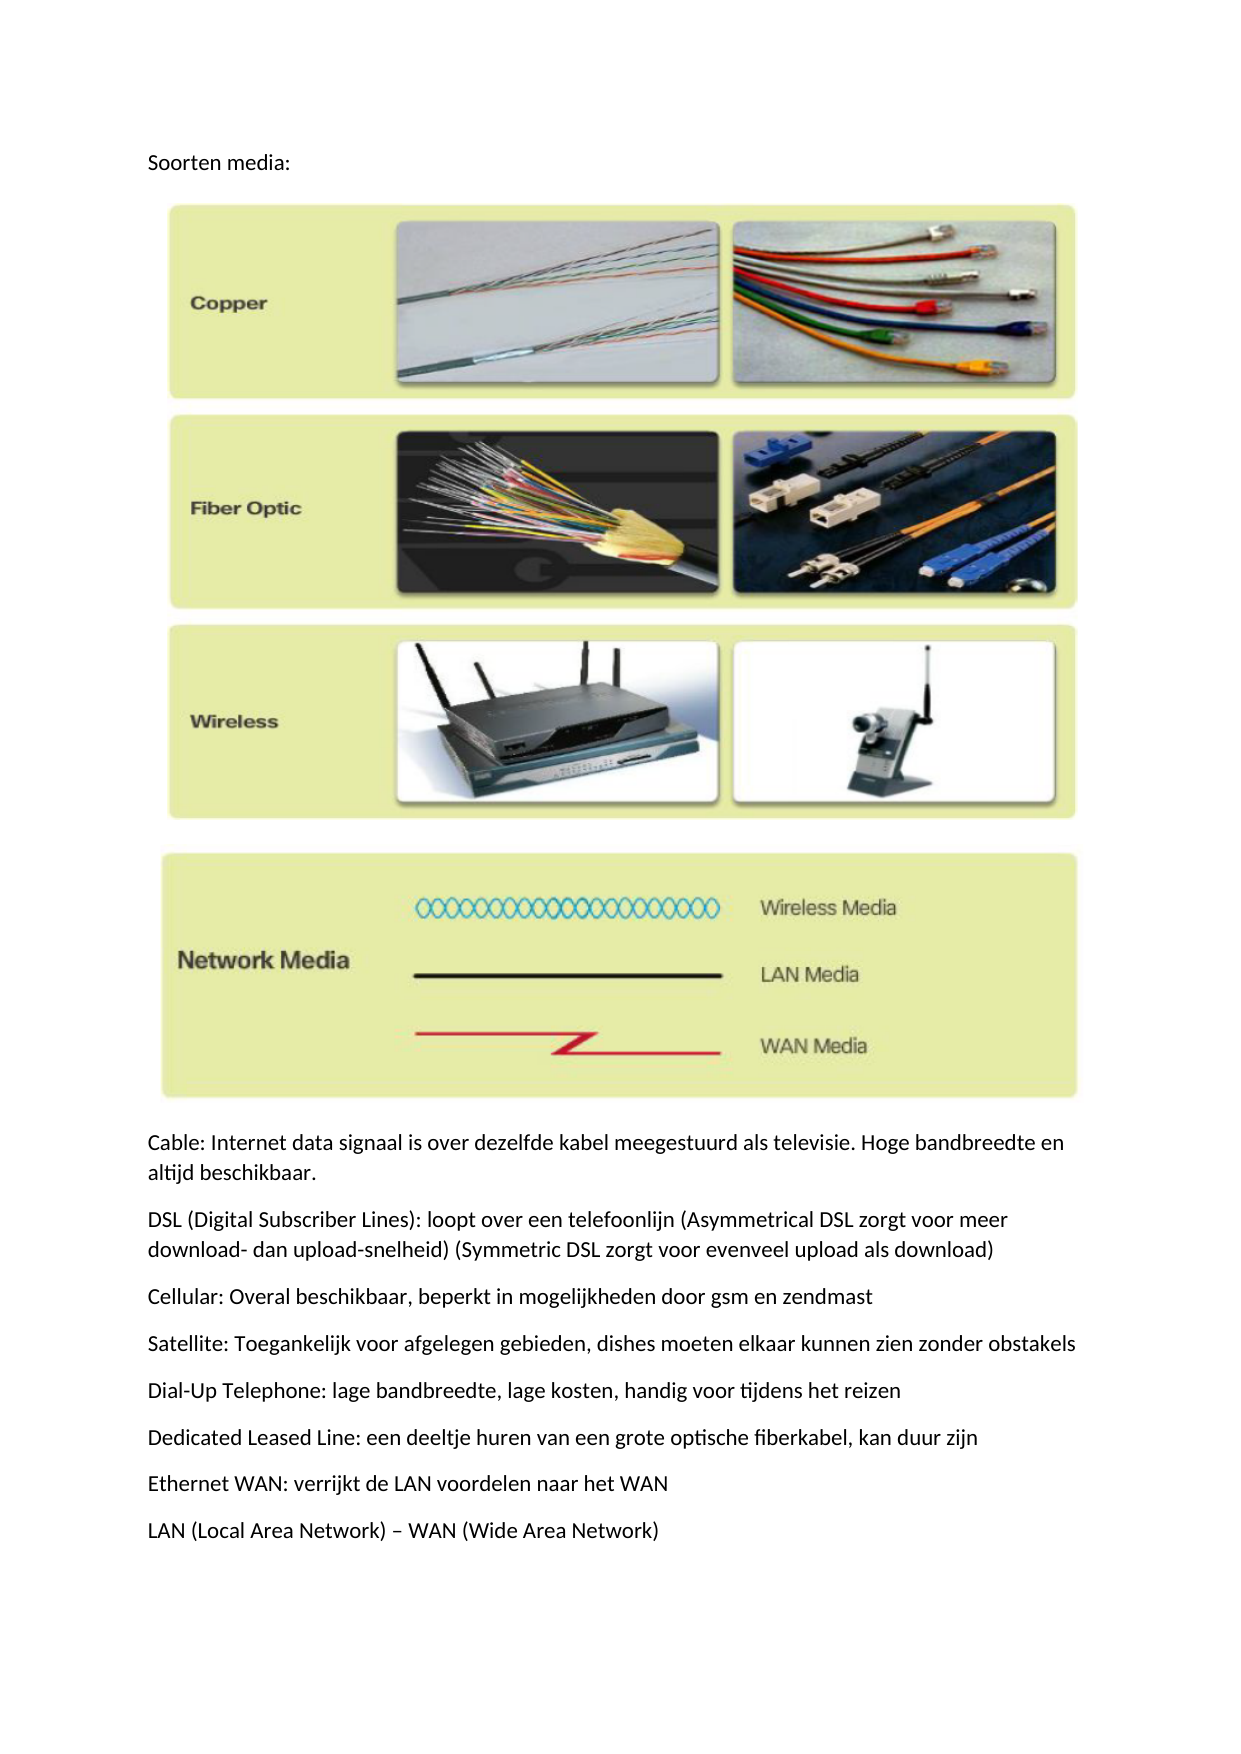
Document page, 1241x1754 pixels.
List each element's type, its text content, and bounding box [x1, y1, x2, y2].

text DSL (Digital Subscriber Lines): loopt over een telefoonlijn (Asymmetrical DSL zorgt voor meer download- dan upload-snelheid) (Symmetric DSL zorgt voor evenveel upload als download) [148, 1205, 1093, 1263]
text Satellite: Toegankelijk voor afgelegen gebieden, dishes moeten elkaar kunnen zien zonder obstakels [148, 1329, 1093, 1357]
text Ethernet WAN: verrijkt de LAN voordelen naar het WAN [148, 1469, 1093, 1498]
text Soorten media: [148, 148, 1093, 176]
text Cellular: Overal beschikbaar, beperkt in mogelijkheden door gsm en zendmast [148, 1282, 1093, 1310]
text Cable: Internet data signaal is over dezelfde kabel meegestuurd als televisie. Hoge bandbreedte en altijd beschikbaar. [148, 1128, 1093, 1186]
picture [147, 844, 1093, 1109]
picture [147, 194, 1093, 826]
text Dial-Up Telephone: lage bandbreedte, lage kosten, handig voor tijdens het reizen [148, 1376, 1093, 1404]
text Dedicated Leased Line: een deeltje huren van een grote optische fiberkabel, kan duur zijn [148, 1423, 1093, 1451]
text LAN (Local Area Network) – WAN (Wide Area Network) [148, 1516, 1093, 1544]
